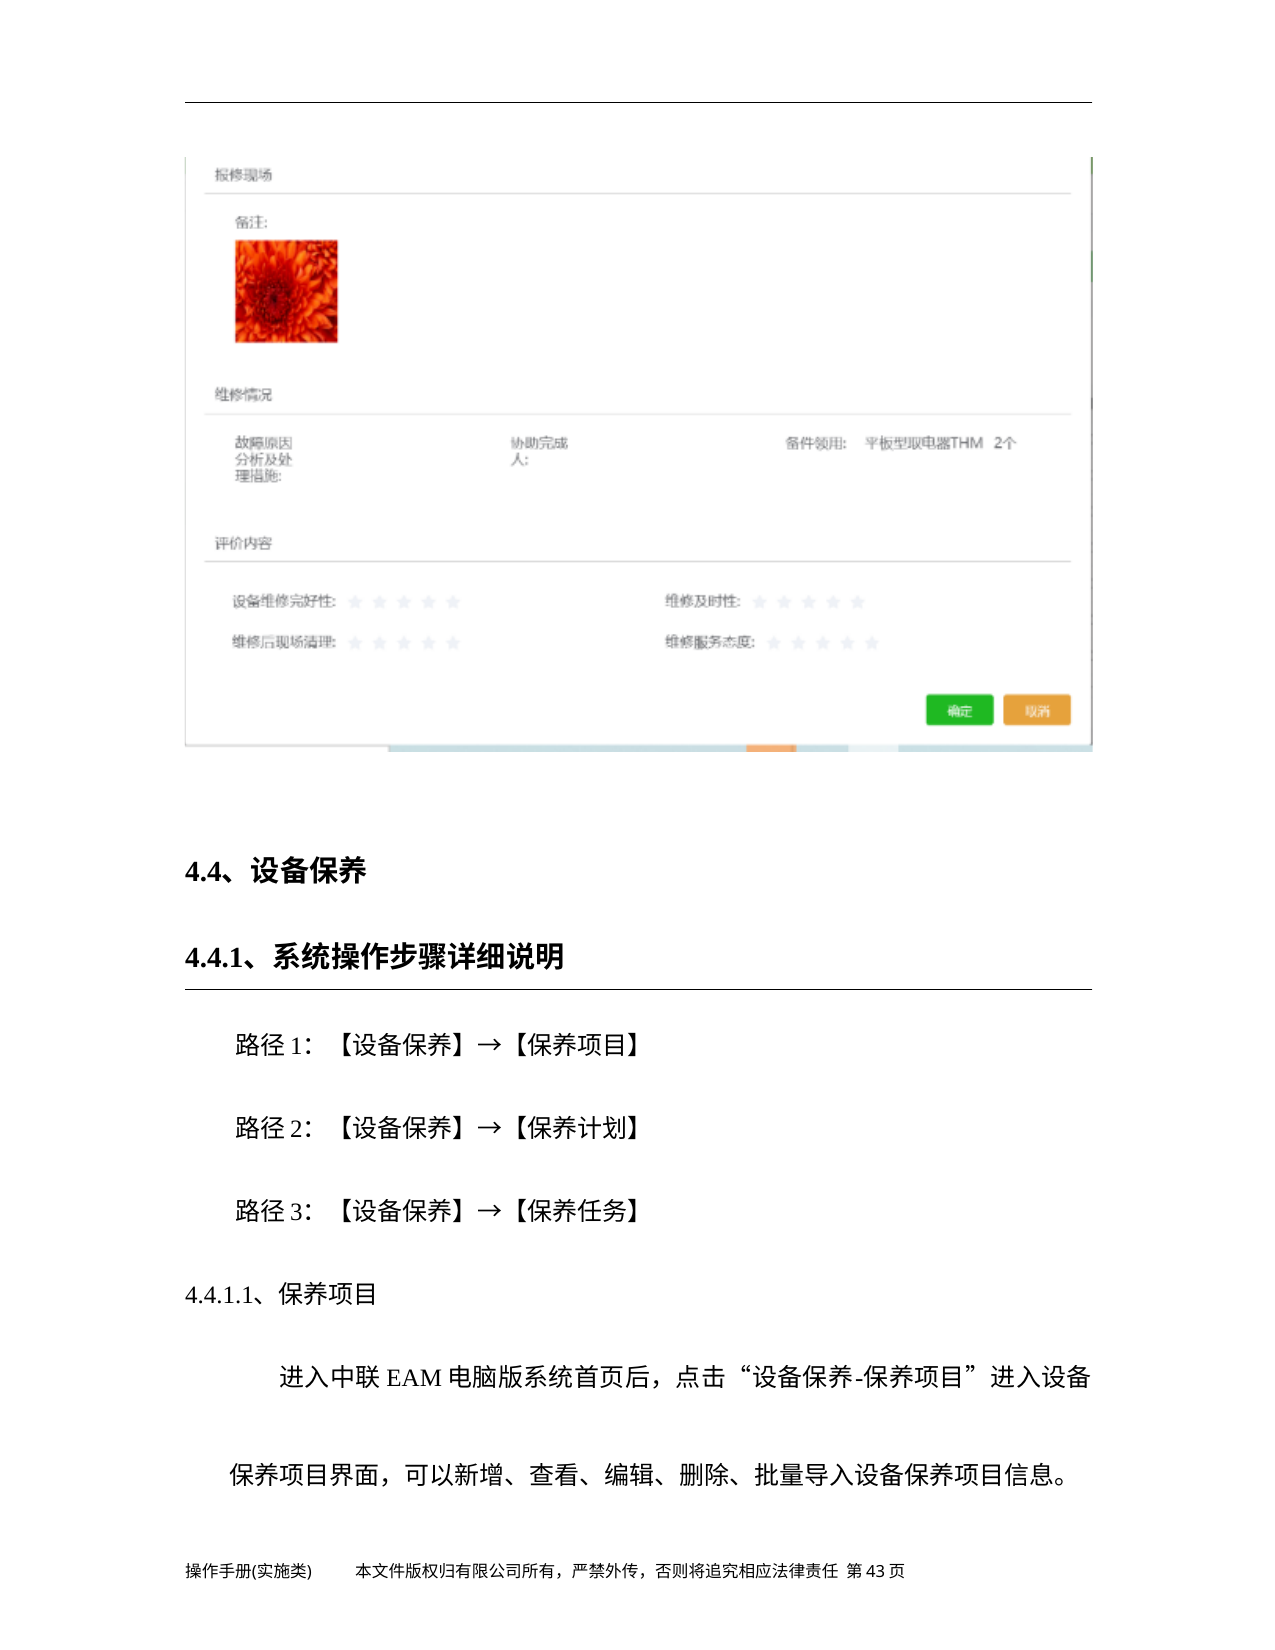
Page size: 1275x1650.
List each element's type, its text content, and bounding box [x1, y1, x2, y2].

text 路径1：【设备保养】→【保养项目】 [185, 1011, 1092, 1076]
list 4.4.1、系统操作步骤详细说明 [185, 922, 1092, 989]
text 4.4.1.1、保养项目 [185, 1260, 1092, 1325]
text 路径3：【设备保养】→【保养任务】 [185, 1177, 1092, 1242]
list 4.4、设备保养 [185, 836, 1092, 901]
list 进入中联EAM电脑版系统首页后，点击“设备保养-保养项目”进入设备保养项目界面，可以新增、查看、编辑、删除、批量导入设备保养项目信息。 [229, 1343, 1092, 1506]
text 路径2：【设备保养】→【保养计划】 [185, 1094, 1092, 1159]
picture [184, 157, 1093, 752]
